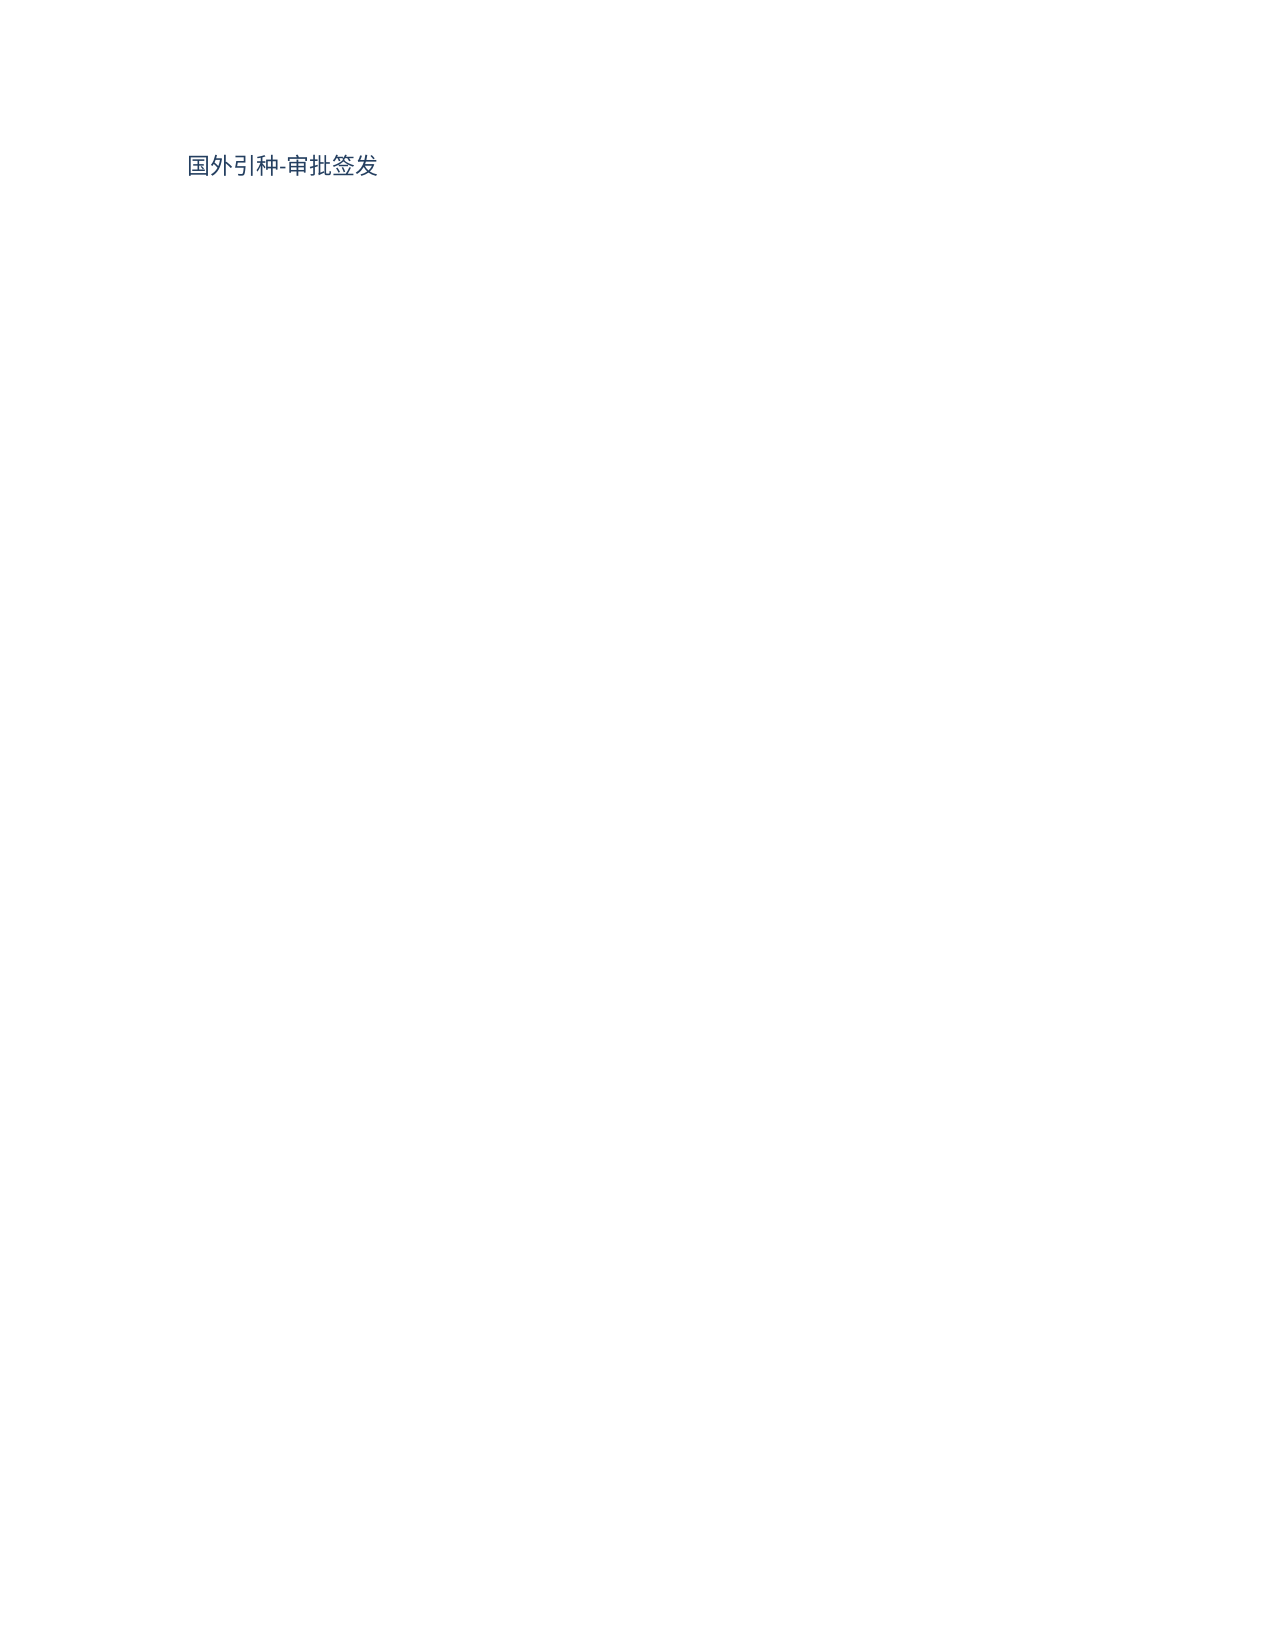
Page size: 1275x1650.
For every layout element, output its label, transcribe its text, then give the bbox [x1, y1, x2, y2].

subtitle 国外引种-审批签发 [187, 150, 1087, 181]
